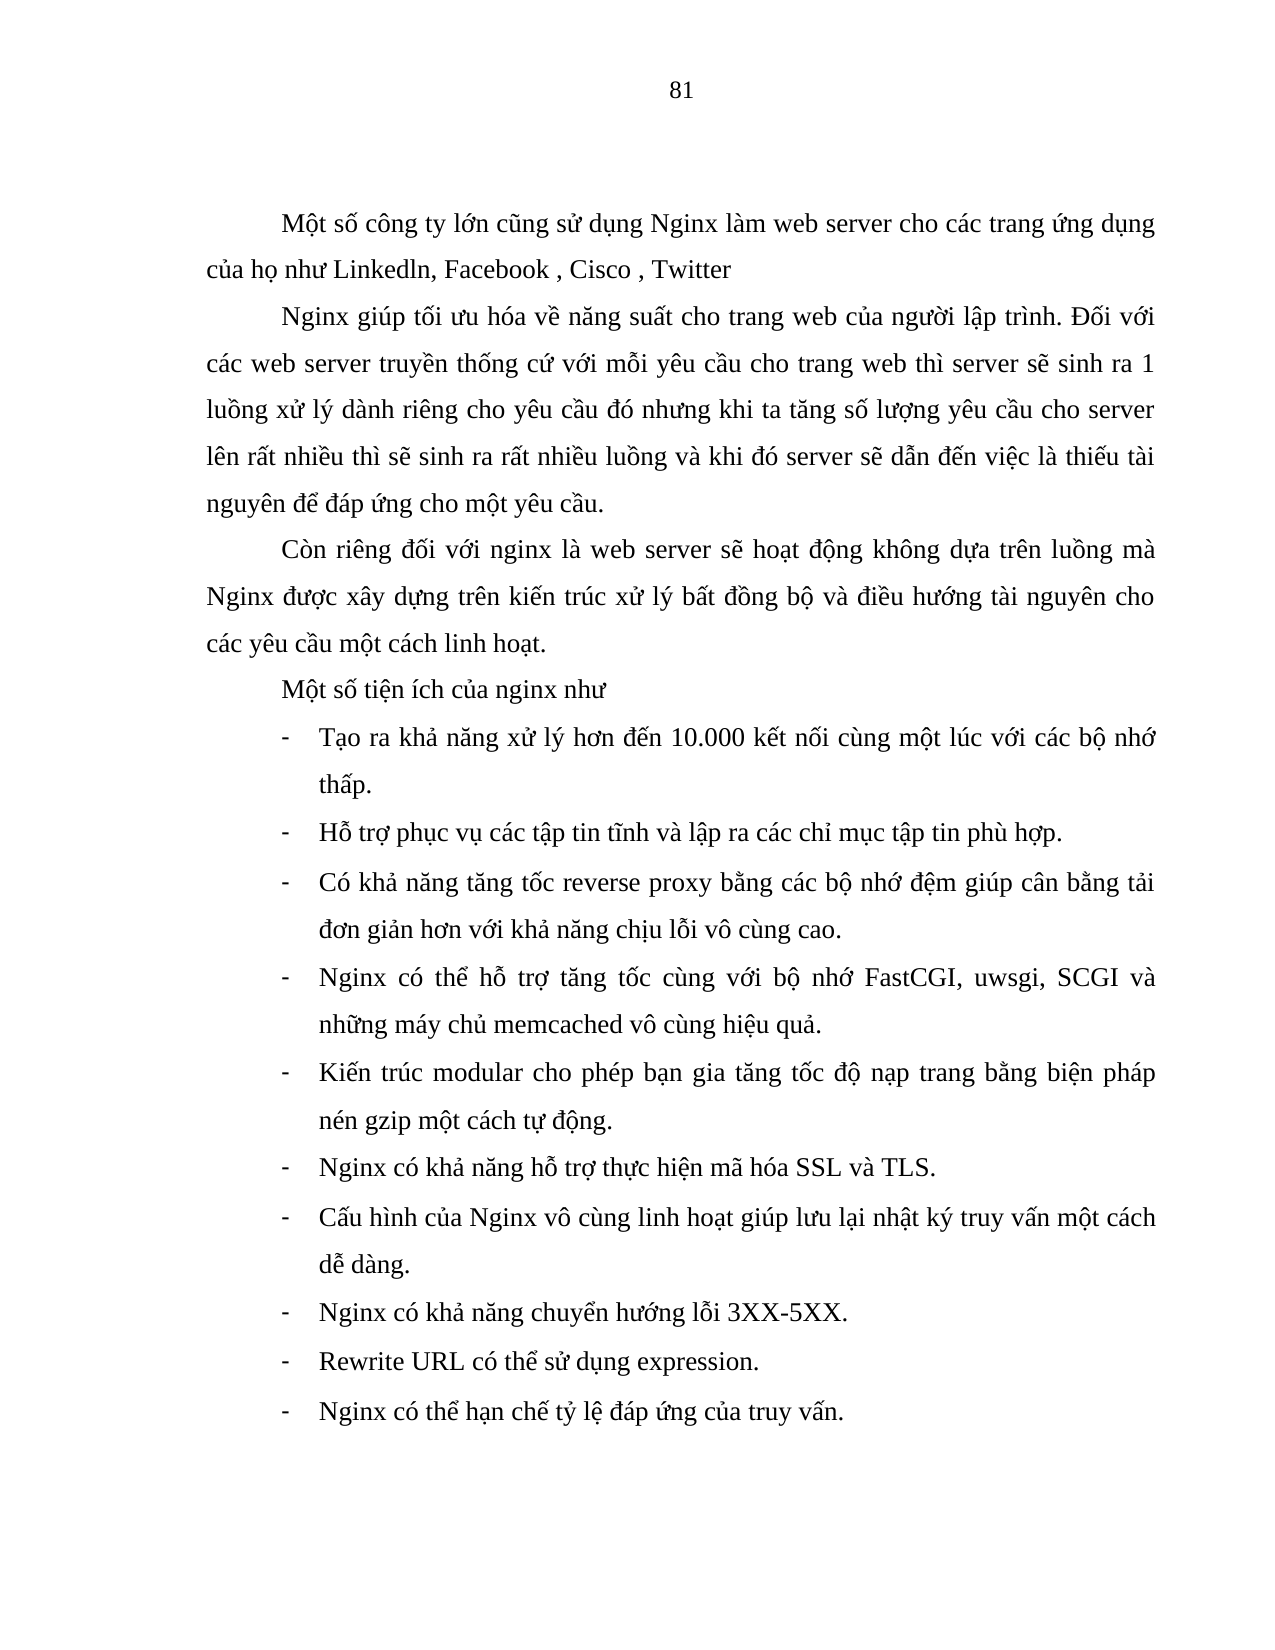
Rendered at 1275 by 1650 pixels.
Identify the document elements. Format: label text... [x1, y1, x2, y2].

list Tạo ra khả năng xử lý hơn đến 10.000 kết nối cùng một lúc với các bộ nhớ thấp. [281, 720, 1157, 800]
list Hỗ trợ phục vụ các tập tin tĩnh và lập ra các chỉ mục tập tin phù hợp. [281, 815, 1157, 848]
list Rewrite URL có thể sử dụng expression. [281, 1344, 1157, 1378]
text Một số công ty lớn cũng sử dụng Nginx làm web server cho các trang ứng dụng của họ như Linkedln, Facebook , Cisco , Twitter [206, 207, 1157, 284]
list Nginx có khả năng hỗ trợ thực hiện mã hóa SSL và TLS. [281, 1150, 1157, 1183]
text Còn riêng đối với nginx là web server sẽ hoạt động không dựa trên luồng mà Nginx được xây dựng trên kiến trúc xử lý bất đồng bộ và điều hướng tài nguyên cho các yêu cầu một cách linh hoạt. [206, 533, 1157, 658]
text Một số tiện ích của nginx như [206, 673, 1157, 704]
list Nginx có thể hỗ trợ tăng tốc cùng với bộ nhớ FastCGI, uwsgi, SCGI và những máy chủ memcached vô cùng hiệu quả. [281, 960, 1157, 1040]
list Nginx có thể hạn chế tỷ lệ đáp ứng của truy vấn. [281, 1394, 1157, 1427]
list Có khả năng tăng tốc reverse proxy bằng các bộ nhớ đệm giúp cân bằng tải đơn giản hơn với khả năng chịu lỗi vô cùng cao. [281, 865, 1157, 944]
list Kiến trúc modular cho phép bạn gia tăng tốc độ nạp trang bằng biện pháp nén gzip một cách tự động. [281, 1055, 1157, 1135]
list Nginx có khả năng chuyển hướng lỗi 3XX-5XX. [281, 1295, 1157, 1328]
list Cấu hình của Nginx vô cùng linh hoạt giúp lưu lại nhật ký truy vấn một cách dễ dàng. [281, 1200, 1157, 1279]
text Nginx giúp tối ưu hóa về năng suất cho trang web của người lập trình. Đối với các web server truyền thống cứ với mỗi yêu cầu cho trang web thì server sẽ sinh ra 1 luồng xử lý dành riêng cho yêu cầu đó nhưng khi ta tăng số lượng yêu cầu cho server lên rất nhiều thì sẽ sinh ra rất nhiều luồng và khi đó server sẽ dẫn đến việc là thiếu tài nguyên để đáp ứng cho một yêu cầu. [206, 300, 1157, 518]
